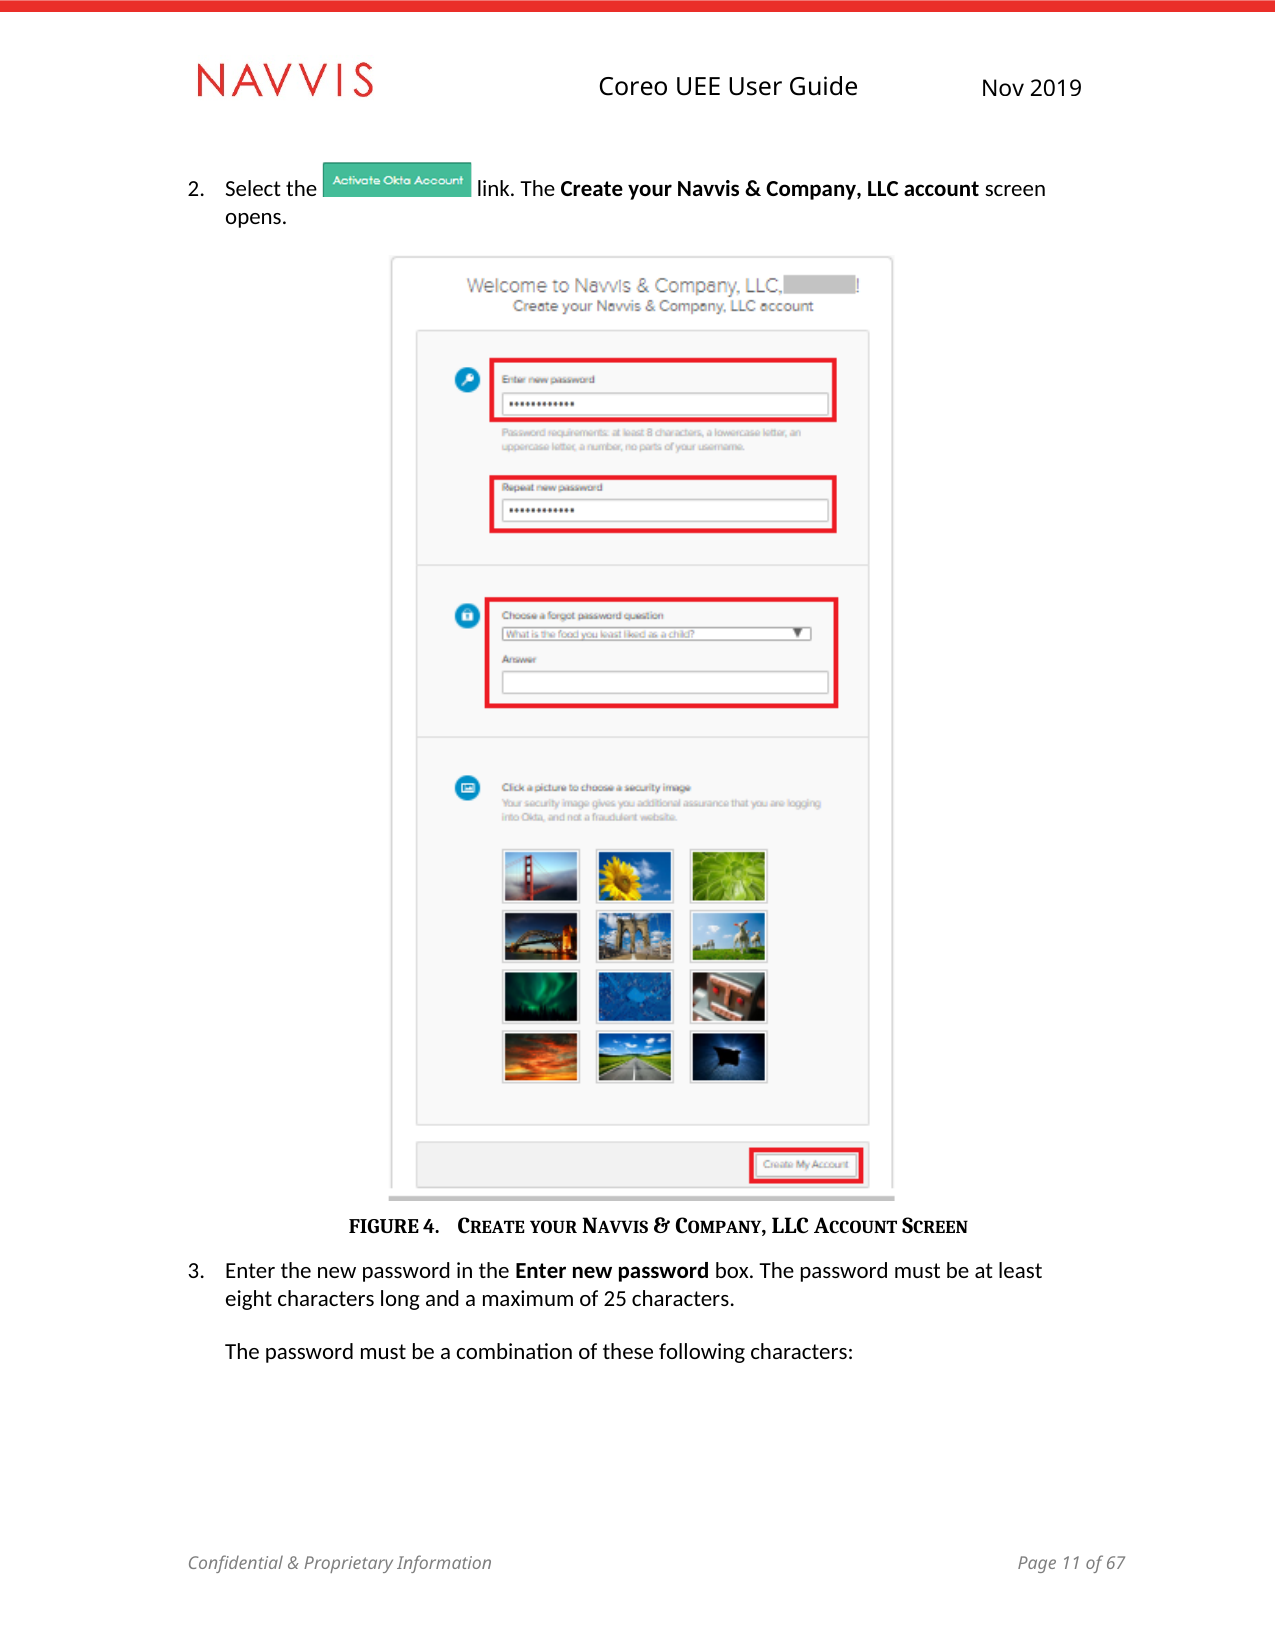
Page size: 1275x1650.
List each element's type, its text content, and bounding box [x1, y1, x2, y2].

list Select the link. The Create your Navvis & Company, LLC account screen opens. [187, 162, 1087, 231]
picture [322, 162, 472, 197]
text The password must be a combination of these following characters: [225, 1337, 1087, 1365]
picture [187, 55, 383, 104]
list Enter the new password in the Enter new password box. The password must be at least eight characters long and a maximum of 25 characters. [187, 1256, 1087, 1312]
picture [388, 255, 898, 1201]
text Create your Navvis & Company, LLC Account Screen [229, 1213, 1087, 1239]
